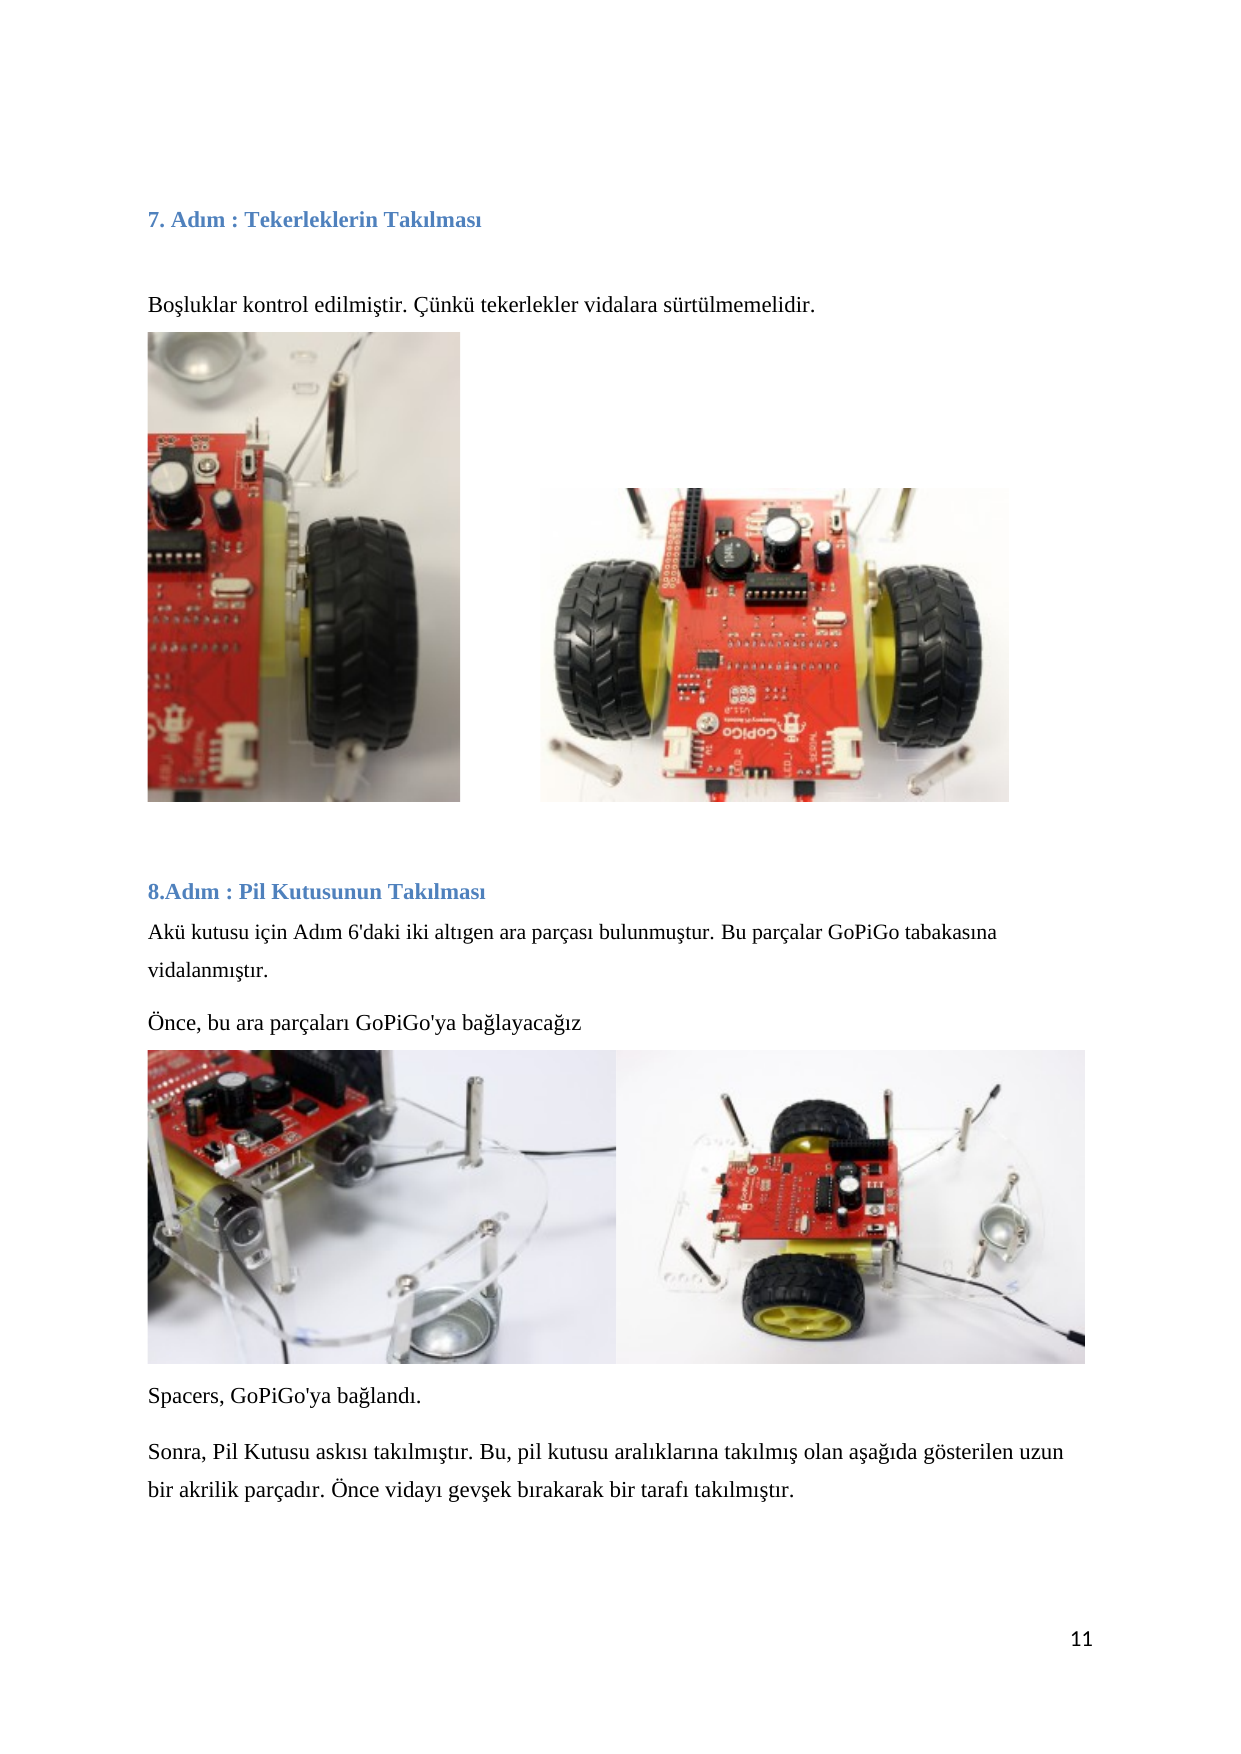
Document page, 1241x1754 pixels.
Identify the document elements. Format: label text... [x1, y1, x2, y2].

text Spacers, GoPiGo'ya bağlandı. [148, 1382, 1093, 1408]
text Akü kutusu için Adım 6'daki iki altıgen ara parçası bulunmuştur. Bu parçalar GoPiGo tabakasına vidalanmıştır. [148, 907, 1093, 982]
text Önce, bu ara parçaları GoPiGo'ya bağlayacağız [148, 997, 1093, 1035]
subtitle 8.Adım : Pil Kutusunun Takılması [148, 878, 1093, 905]
picture [540, 488, 1009, 802]
text Boşluklar kontrol edilmiştir. Çünkü tekerlekler vidalara sürtülmemelidir. [148, 279, 1093, 317]
picture [147, 1050, 1085, 1364]
subtitle 7. Adım : Tekerleklerin Takılması [148, 206, 1093, 232]
picture [147, 332, 461, 802]
text Sonra, Pil Kutusu askısı takılmıştır. Bu, pil kutusu aralıklarına takılmış olan aşağıda gösterilen uzun bir akrilik parçadır. Önce vidayı gevşek bırakarak bir tarafı takılmıştır. [148, 1427, 1093, 1502]
